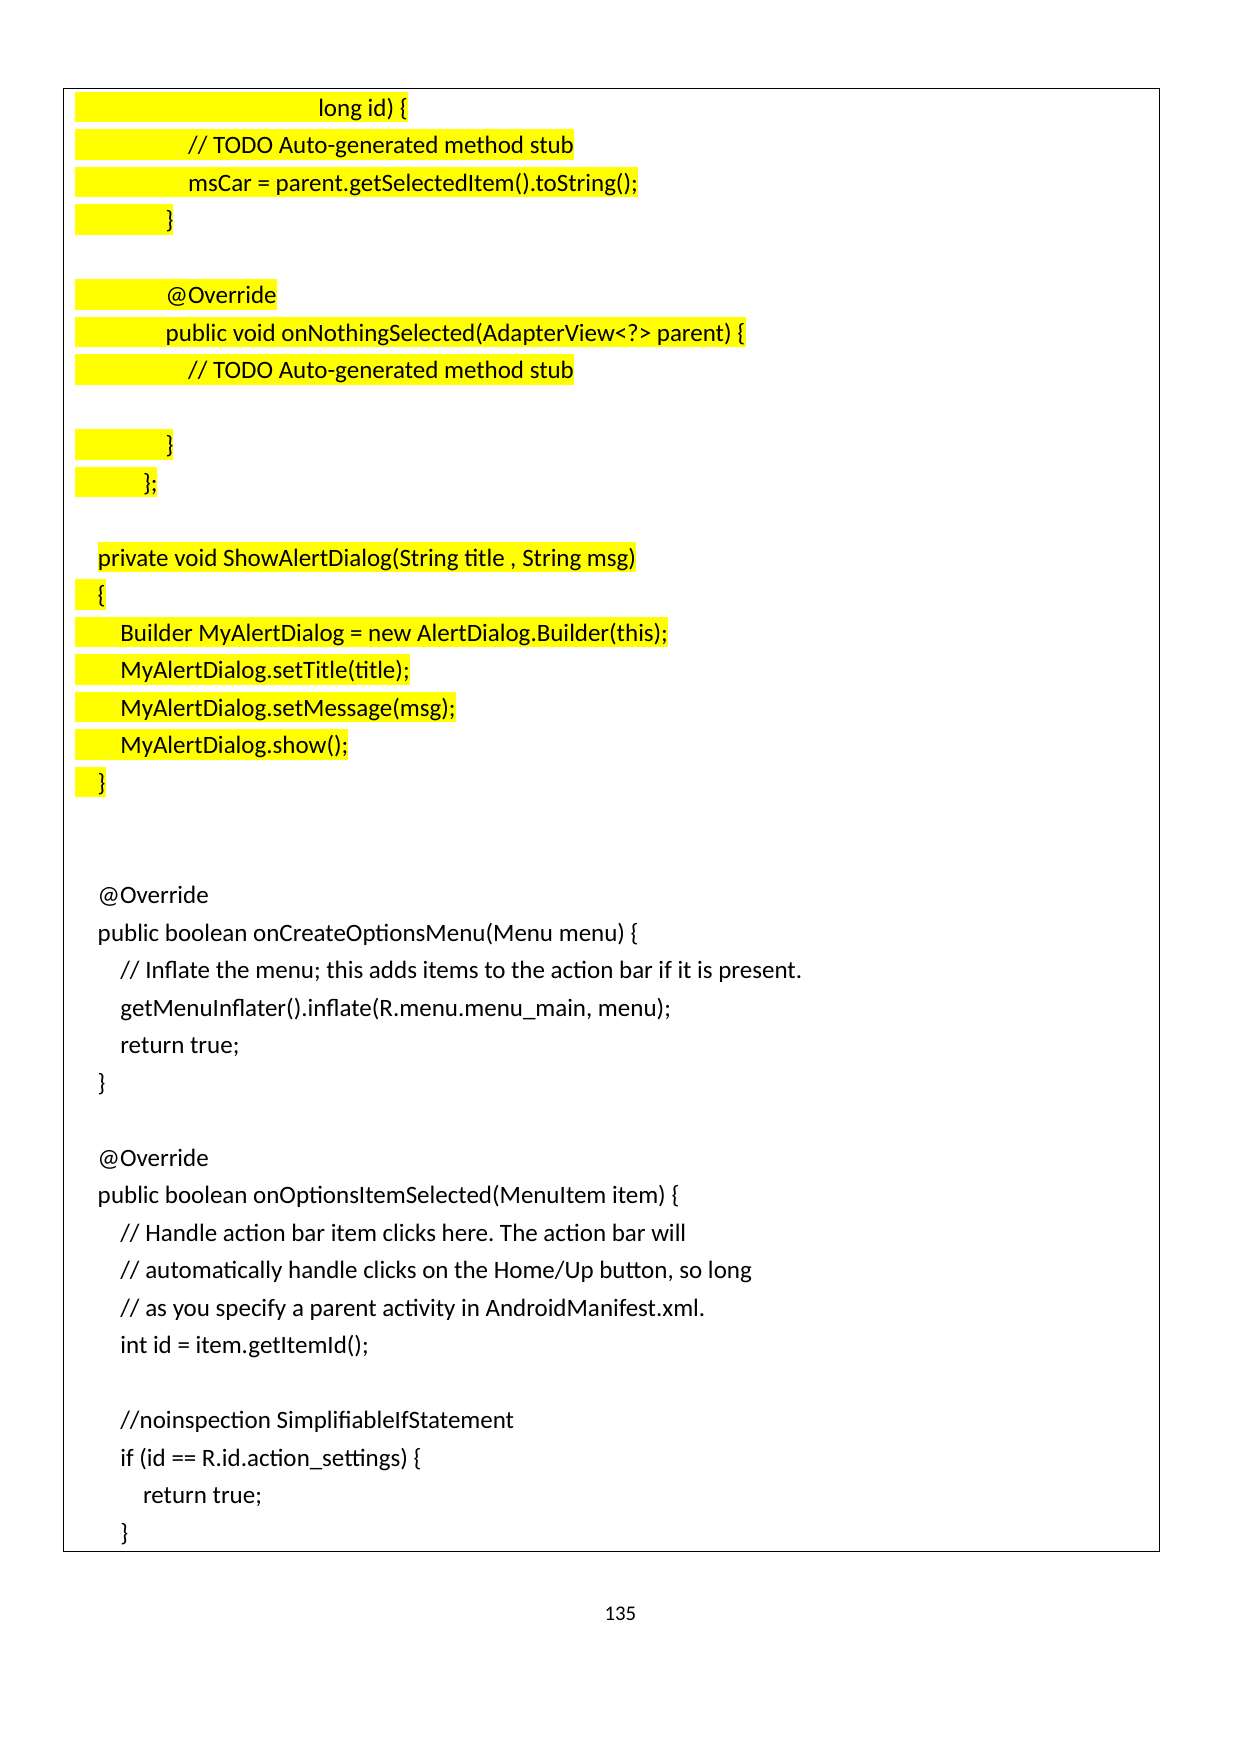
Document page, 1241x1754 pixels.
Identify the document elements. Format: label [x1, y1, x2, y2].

table_header [64, 89, 1159, 1551]
